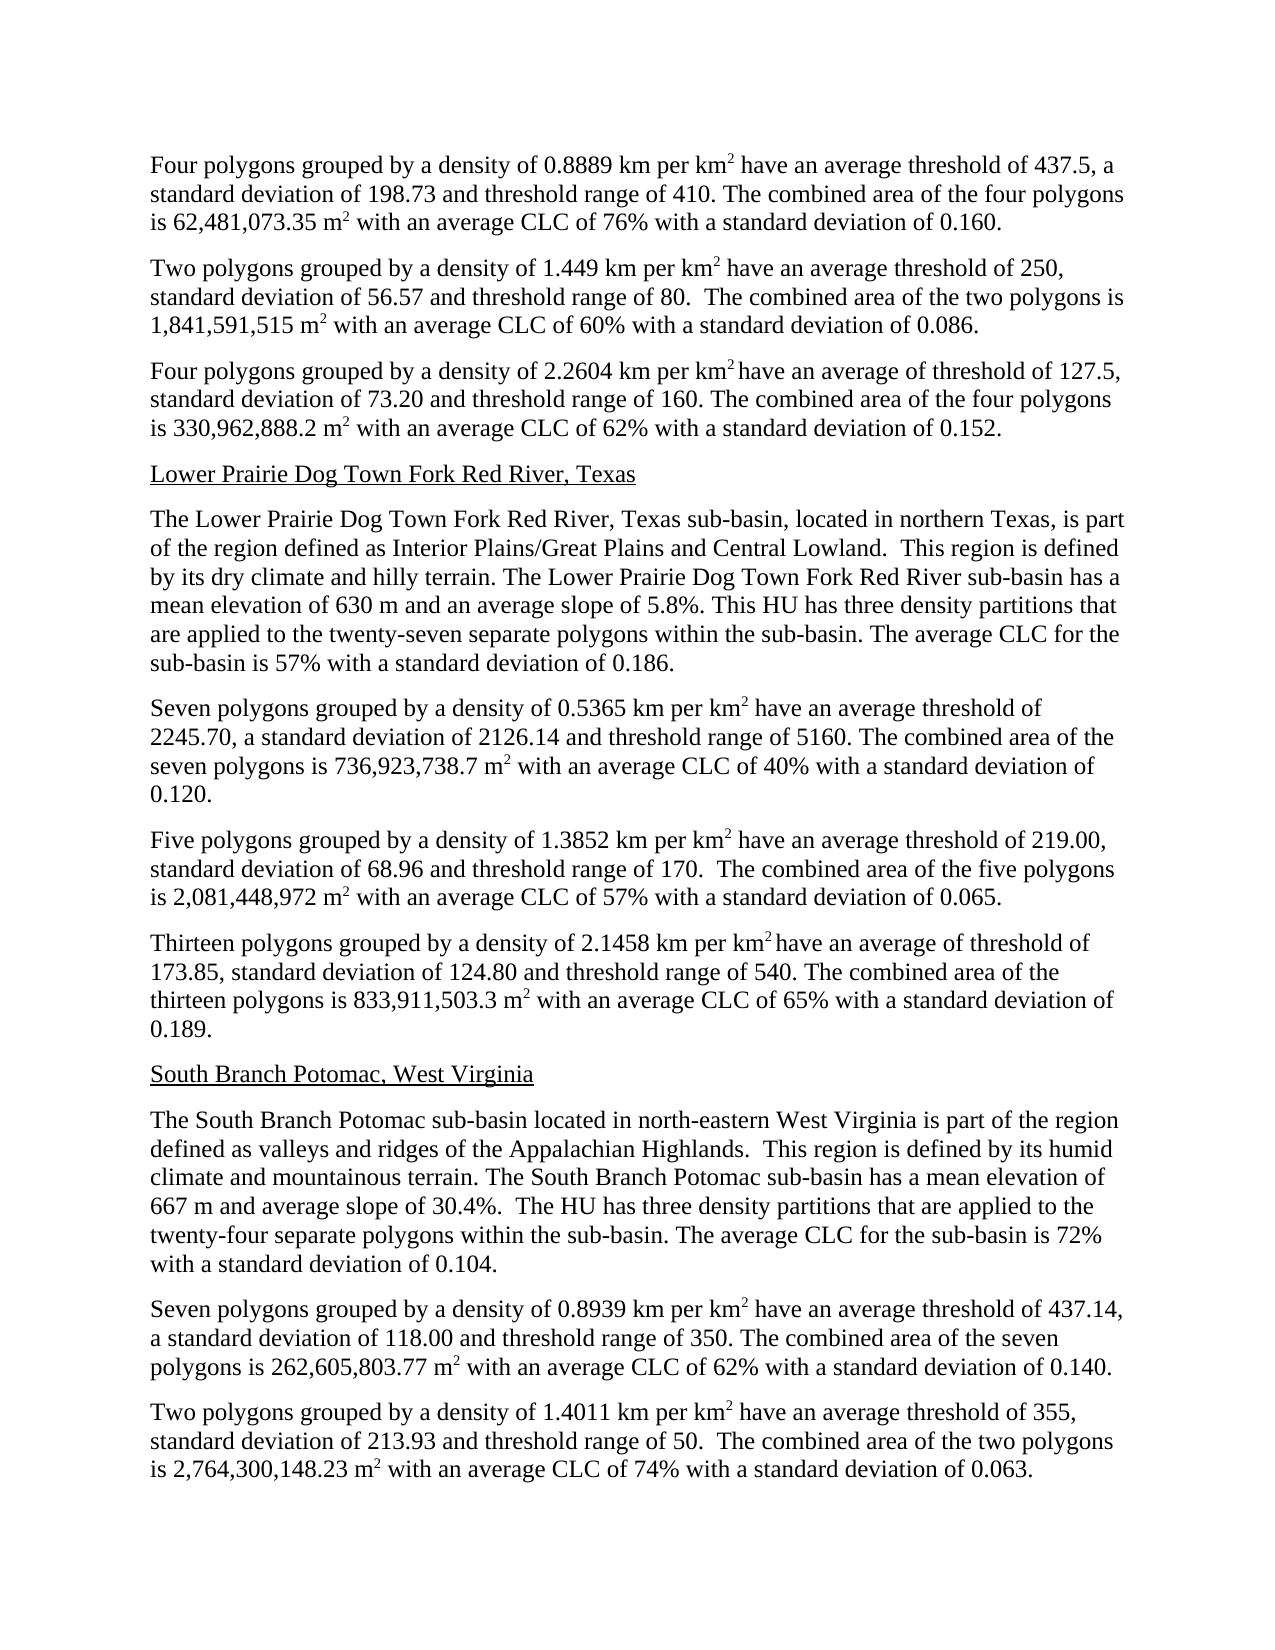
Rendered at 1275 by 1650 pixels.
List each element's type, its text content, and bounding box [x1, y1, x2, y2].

text Four polygons grouped by a density of 0.8889 km per km2 have an average threshold of 437.5, a standard deviation of 198.73 and threshold range of 410. The combined area of the four polygons is 62,481,073.35 m2 with an average CLC of 76% with a standard deviation of 0.160. [150, 150, 1125, 236]
text The Lower Prairie Dog Town Fork Red River, Texas sub-basin, located in northern Texas, is part of the region defined as Interior Plains/Great Plains and Central Lowland. This region is defined by its dry climate and hilly terrain. The Lower Prairie Dog Town Fork Red River sub-basin has a mean elevation of 630 m and an average slope of 5.8%. This HU has three density partitions that are applied to the twenty-seven separate polygons within the sub-basin. The average CLC for the sub-basin is 57% with a standard deviation of 0.186. [150, 504, 1125, 677]
text Two polygons grouped by a density of 1.4011 km per km2 have an average threshold of 355, standard deviation of 213.93 and threshold range of 50. The combined area of the two polygons is 2,764,300,148.23 m2 with an average CLC of 74% with a standard deviation of 0.063. [150, 1397, 1125, 1483]
text Seven polygons grouped by a density of 0.8939 km per km2 have an average threshold of 437.14, a standard deviation of 118.00 and threshold range of 350. The combined area of the seven polygons is 262,605,803.77 m2 with an average CLC of 62% with a standard deviation of 0.140. [150, 1294, 1125, 1380]
text Two polygons grouped by a density of 1.449 km per km2 have an average threshold of 250, standard deviation of 56.57 and threshold range of 80. The combined area of the two polygons is 1,841,591,515 m2 with an average CLC of 60% with a standard deviation of 0.086. [150, 253, 1125, 339]
text Seven polygons grouped by a density of 0.5365 km per km2 have an average threshold of 2245.70, a standard deviation of 2126.14 and threshold range of 5160. The combined area of the seven polygons is 736,923,738.7 m2 with an average CLC of 40% with a standard deviation of 0.120. [150, 693, 1125, 808]
text Four polygons grouped by a density of 2.2604 km per km2 have an average of threshold of 127.5, standard deviation of 73.20 and threshold range of 160. The combined area of the four polygons is 330,962,888.2 m2 with an average CLC of 62% with a standard deviation of 0.152. [150, 356, 1125, 442]
text The South Branch Potomac sub-basin located in north-eastern West Virginia is part of the region defined as valleys and ridges of the Appalachian Highlands. This region is defined by its humid climate and mountainous terrain. The South Branch Potomac sub-basin has a mean elevation of 667 m and average slope of 30.4%. The HU has three density partitions that are applied to the twenty-four separate polygons within the sub-basin. The average CLC for the sub-basin is 72% with a standard deviation of 0.104. [150, 1105, 1125, 1277]
text South Branch Potomac, West Virginia [150, 1059, 1125, 1088]
text Five polygons grouped by a density of 1.3852 km per km2 have an average threshold of 219.00, standard deviation of 68.96 and threshold range of 170. The combined area of the five polygons is 2,081,448,972 m2 with an average CLC of 57% with a standard deviation of 0.065. [150, 825, 1125, 911]
text Lower Prairie Dog Town Fork Red River, Texas [150, 459, 1125, 487]
text Thirteen polygons grouped by a density of 2.1458 km per km2 have an average of threshold of 173.85, standard deviation of 124.80 and threshold range of 540. The combined area of the thirteen polygons is 833,911,503.3 m2 with an average CLC of 65% with a standard deviation of 0.189. [150, 928, 1125, 1043]
